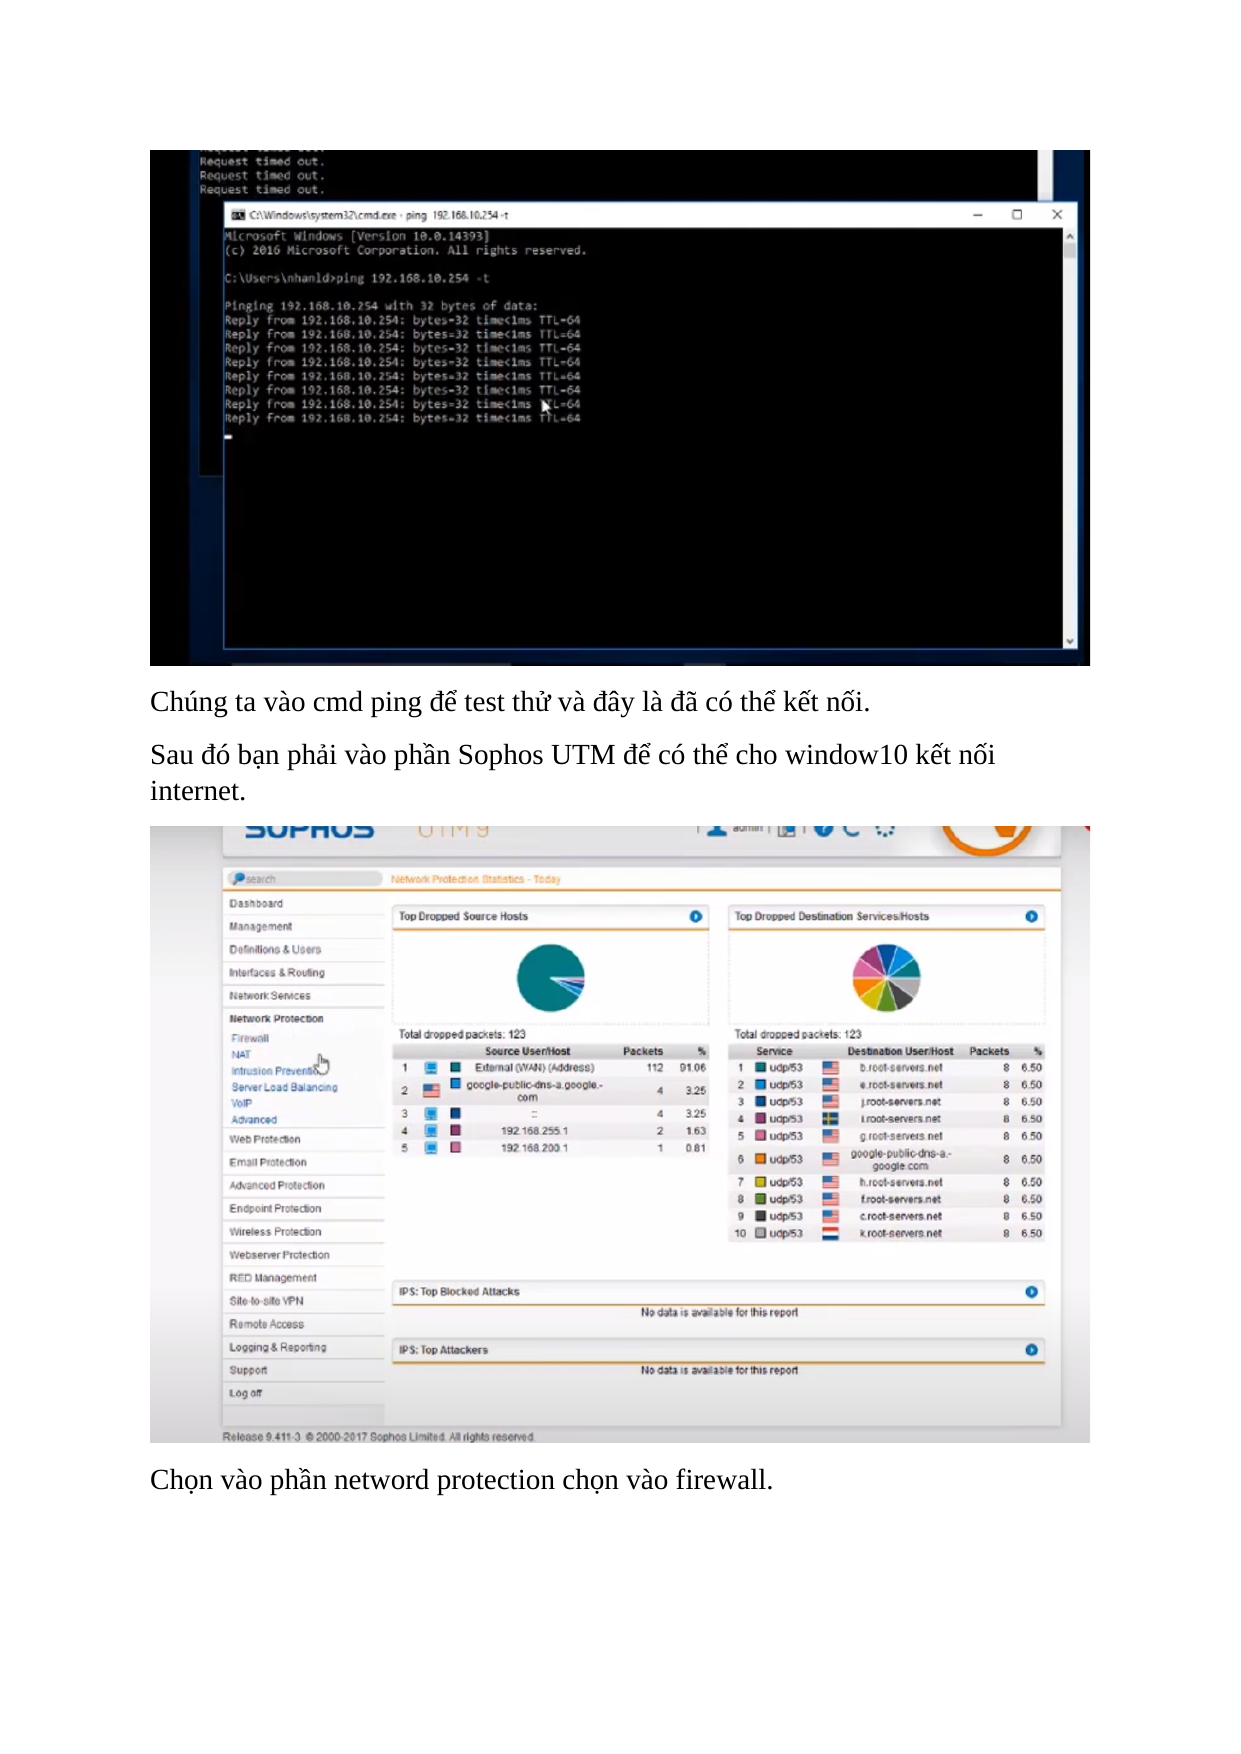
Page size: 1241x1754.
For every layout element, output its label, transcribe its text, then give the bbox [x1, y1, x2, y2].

text Sau đó bạn phải vào phần Sophos UTM để có thể cho window10 kết nối internet. [150, 737, 1090, 807]
picture [150, 826, 1091, 1443]
picture [150, 150, 1091, 666]
text Chọn vào phần netword protection chọn vào firewall. [150, 1462, 1090, 1495]
text Chúng ta vào cmd ping để test thử và đây là đã có thể kết nối. [150, 684, 1090, 718]
